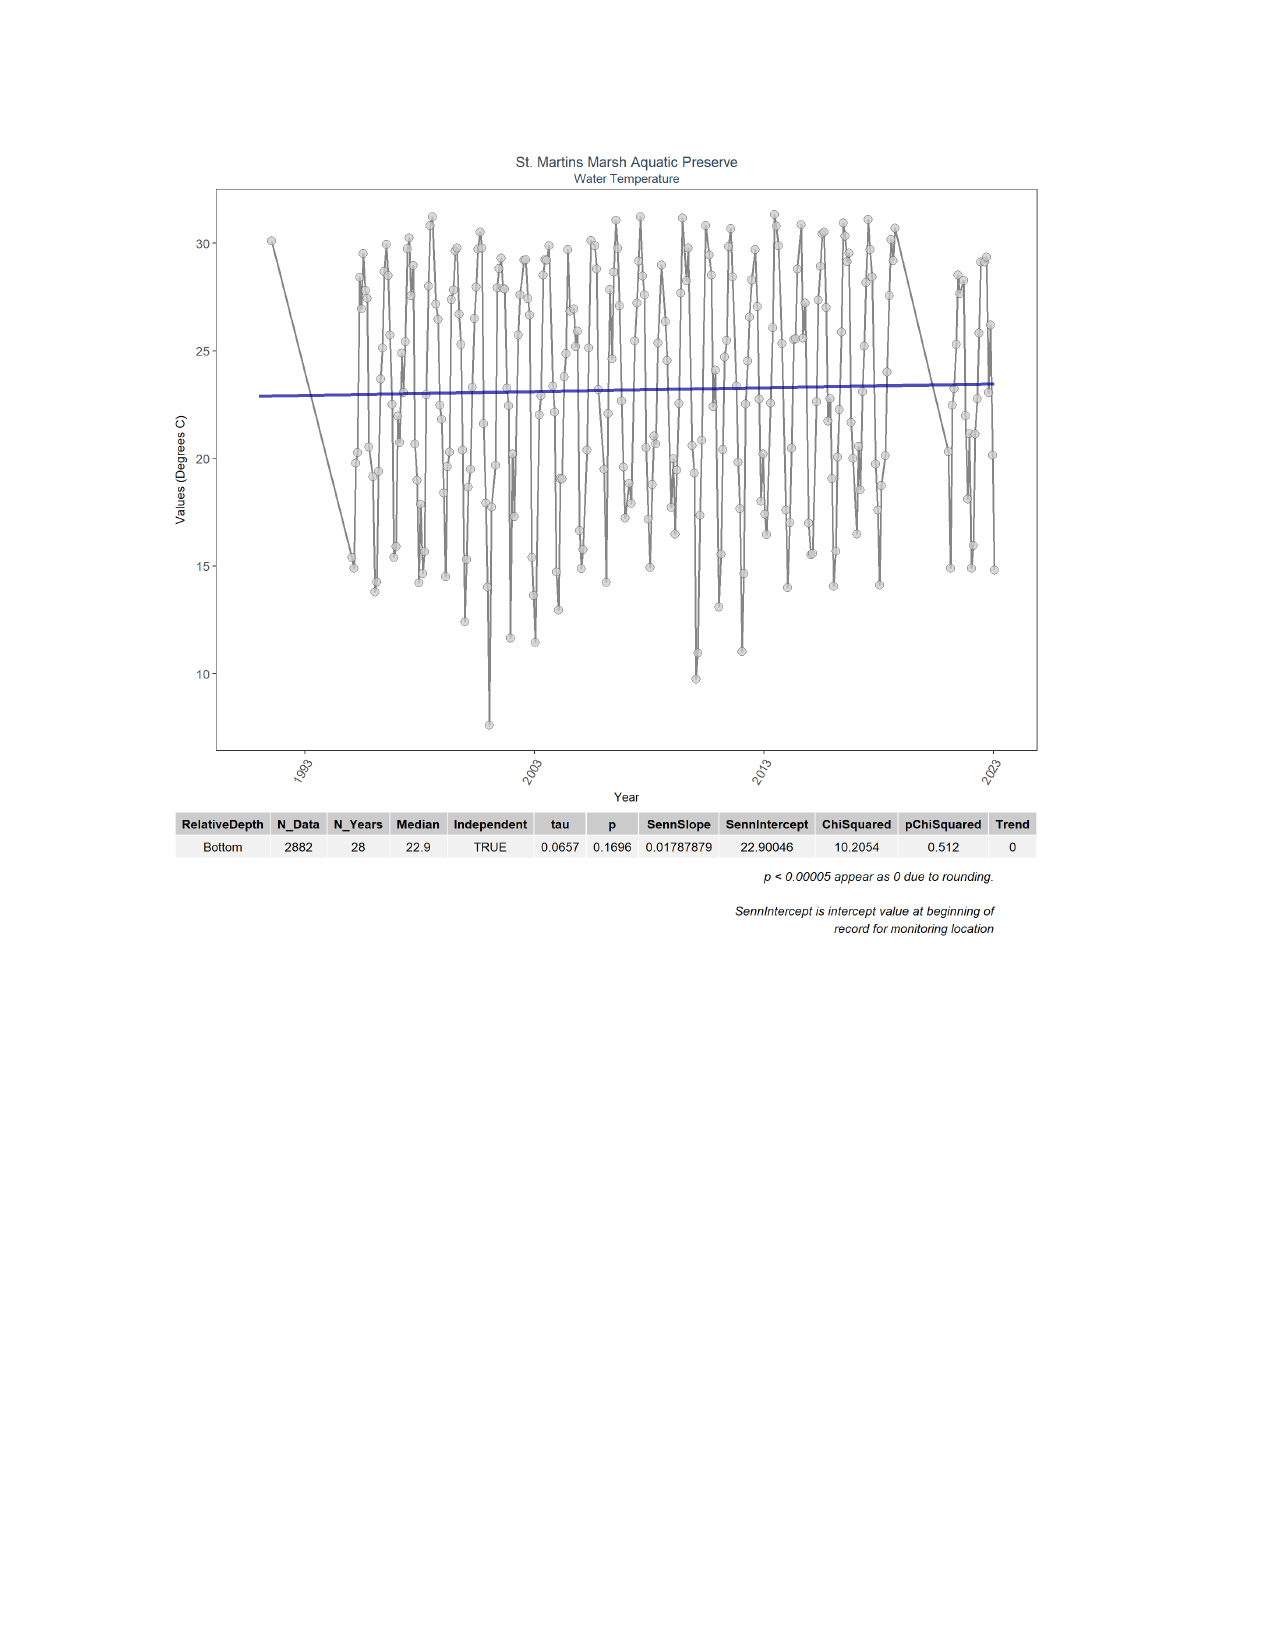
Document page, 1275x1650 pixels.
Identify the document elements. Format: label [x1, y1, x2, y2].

picture [168, 150, 1044, 938]
